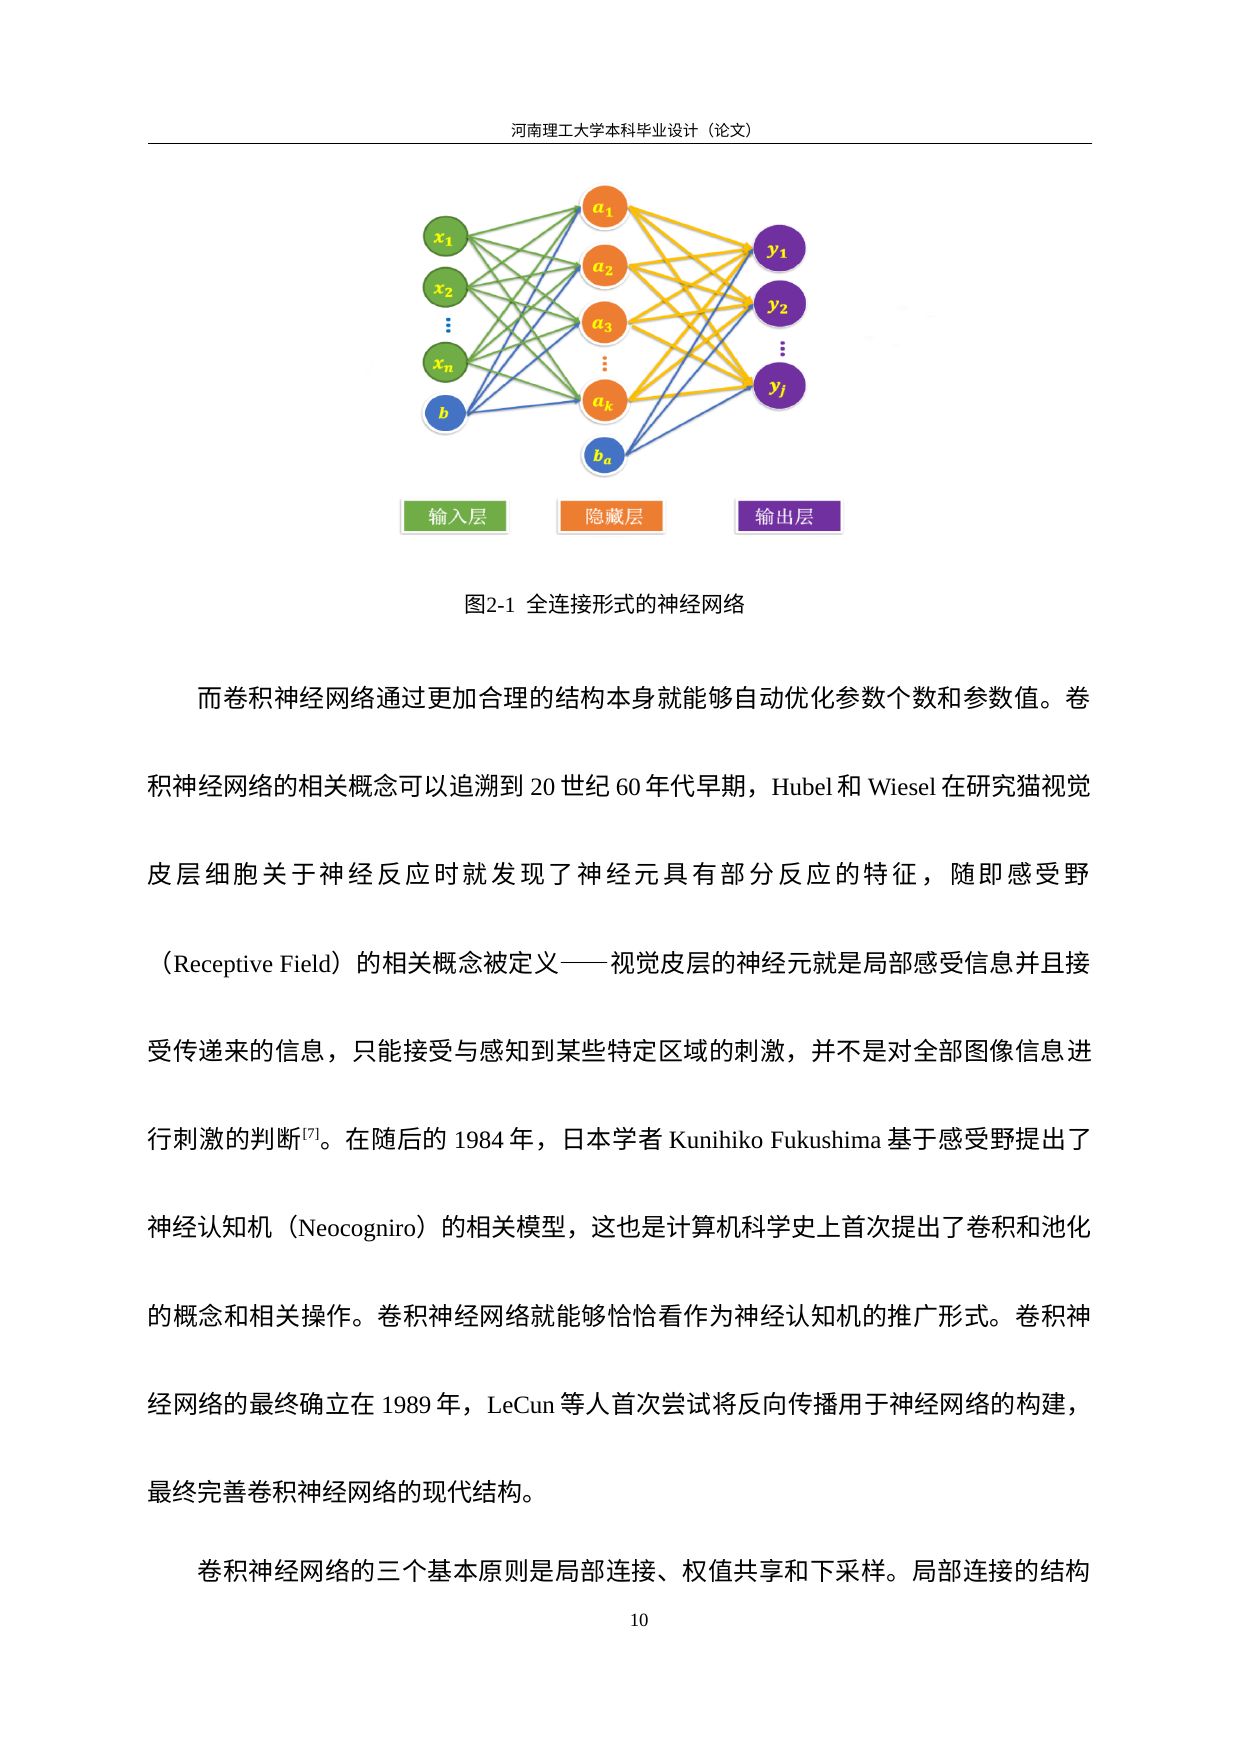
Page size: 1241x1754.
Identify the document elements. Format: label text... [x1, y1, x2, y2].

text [148, 1535, 1092, 1603]
picture [301, 178, 939, 538]
text 全连接形式的神经网络 [148, 586, 1092, 620]
text 而卷积神经网络通过更加合理的结构本身就能够自动优化参数个数和参数值。卷积神经网络的相关概念可以追溯到20世纪60年代早期，Hubel和Wiesel在研究猫视觉皮层细胞关于神经反应时就发现了神经元具有部分反应的特征，随即感受野（Receptive Field）的相关概念被定义——视觉皮层的神经元就是局部感受信息并且接受传递来的信息，只能接受与感知到某些特定区域的刺激，并不是对全部图像信息进行刺激的判断[7]。在随后的1984年，日本学者Kunihiko Fukushima基于感受野提出了神经认知机（Neocogniro）的相关模型，这也是计算机科学史上首次提出了卷积和池化的概念和相关操作。卷积神经网络就能够恰恰看作为神经认知机的推广形式。卷积神经网络的最终确立在1989年，LeCun等人首次尝试将反向传播用于神经网络的构建，最终完善卷积神经网络的现代结构。 [148, 662, 1092, 1524]
